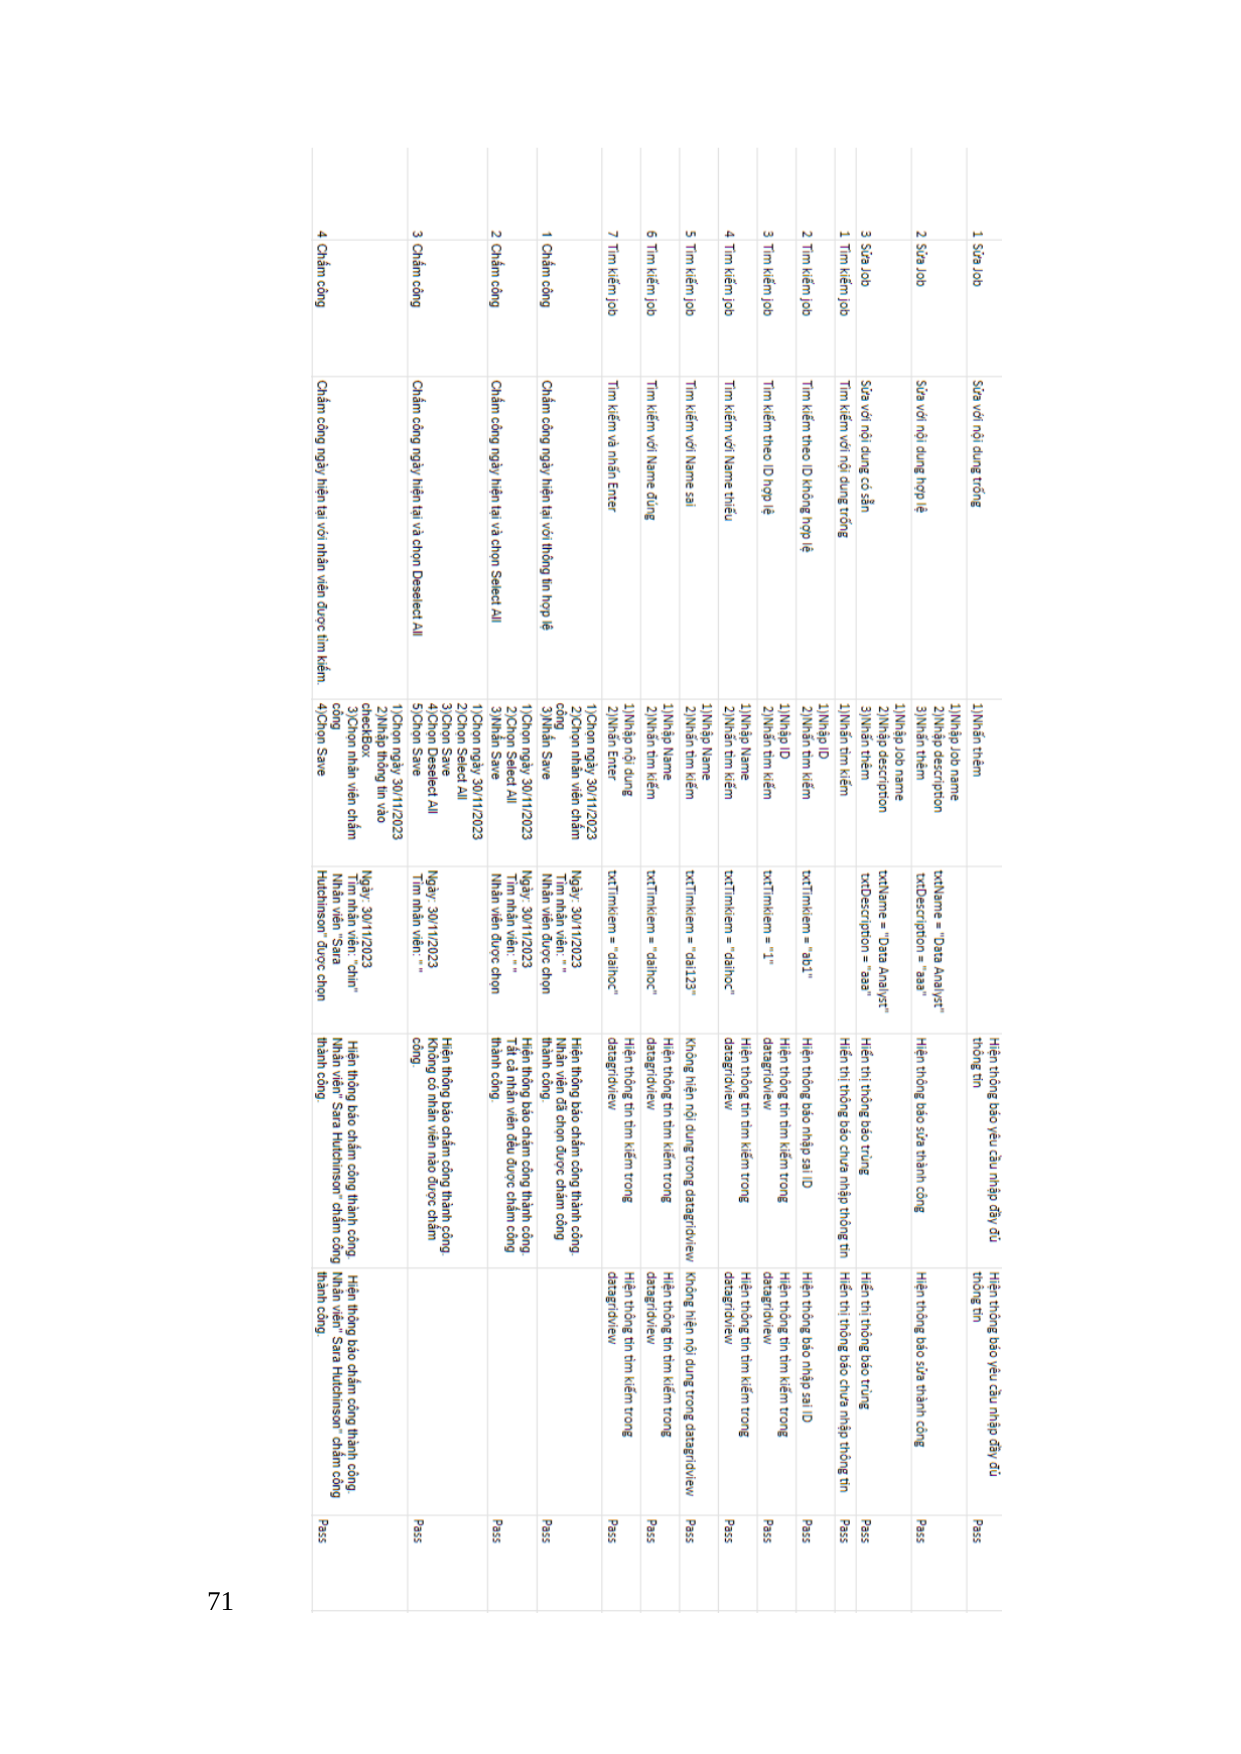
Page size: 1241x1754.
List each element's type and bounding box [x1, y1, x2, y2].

picture [311, 149, 1002, 1612]
